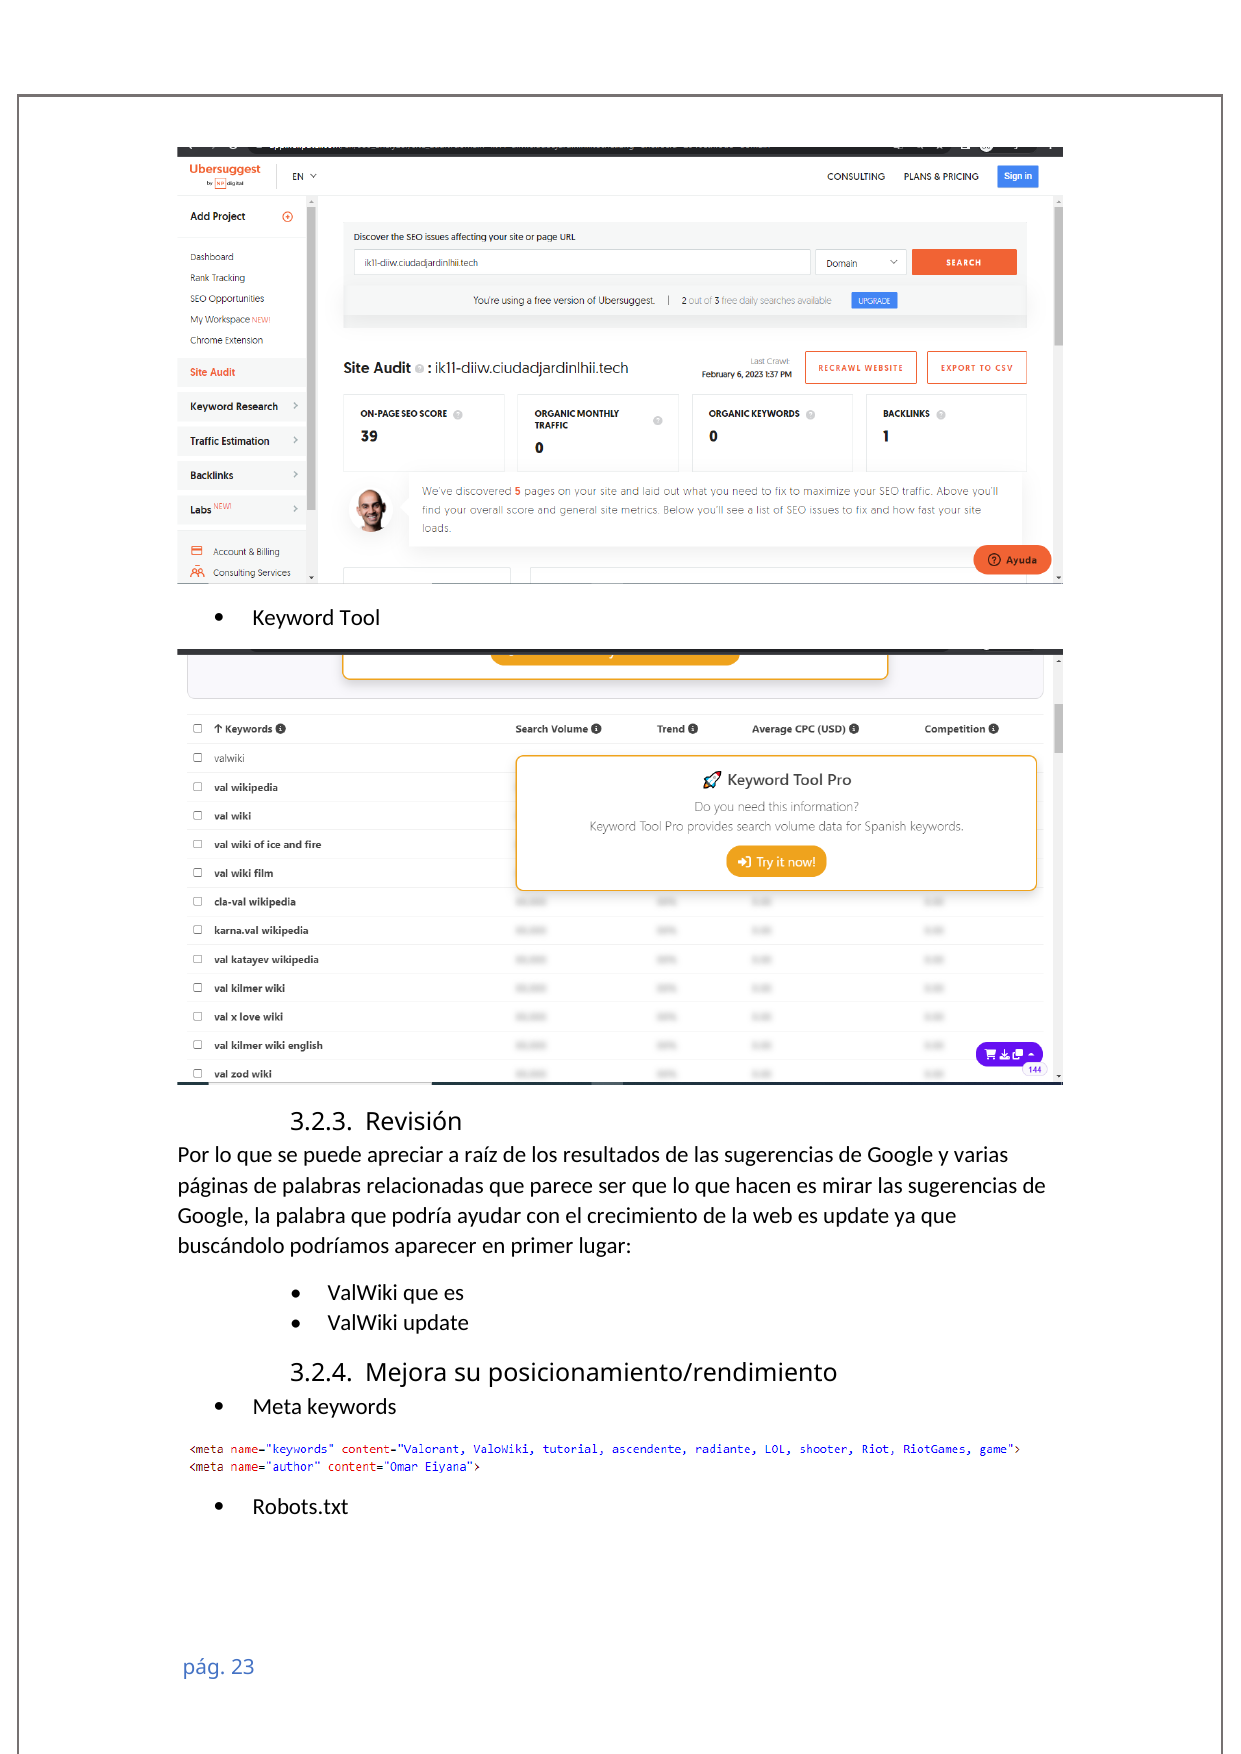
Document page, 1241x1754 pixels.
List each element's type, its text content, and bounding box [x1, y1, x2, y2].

picture [177, 649, 1063, 1085]
picture [177, 147, 1063, 584]
list Meta keywords [215, 1392, 1063, 1420]
picture [177, 1438, 1063, 1473]
list ValWiki update [290, 1308, 1063, 1336]
subtitle Mejora su posicionamiento/rendimiento [290, 1355, 1063, 1389]
list Keyword Tool [215, 603, 1063, 631]
text Por lo que se puede apreciar a raíz de los resultados de las sugerencias de Google y varias páginas de palabras relacionadas que parece ser que lo que hacen es mirar las sugerencias de Google, la palabra que podría ayudar con el crecimiento de la web es update ya que buscándolo podríamos aparecer en primer lugar: [177, 1141, 1063, 1259]
list ValWiki que es [290, 1278, 1063, 1306]
subtitle Revisión [290, 1104, 1063, 1138]
list Robots.txt [215, 1492, 1063, 1520]
